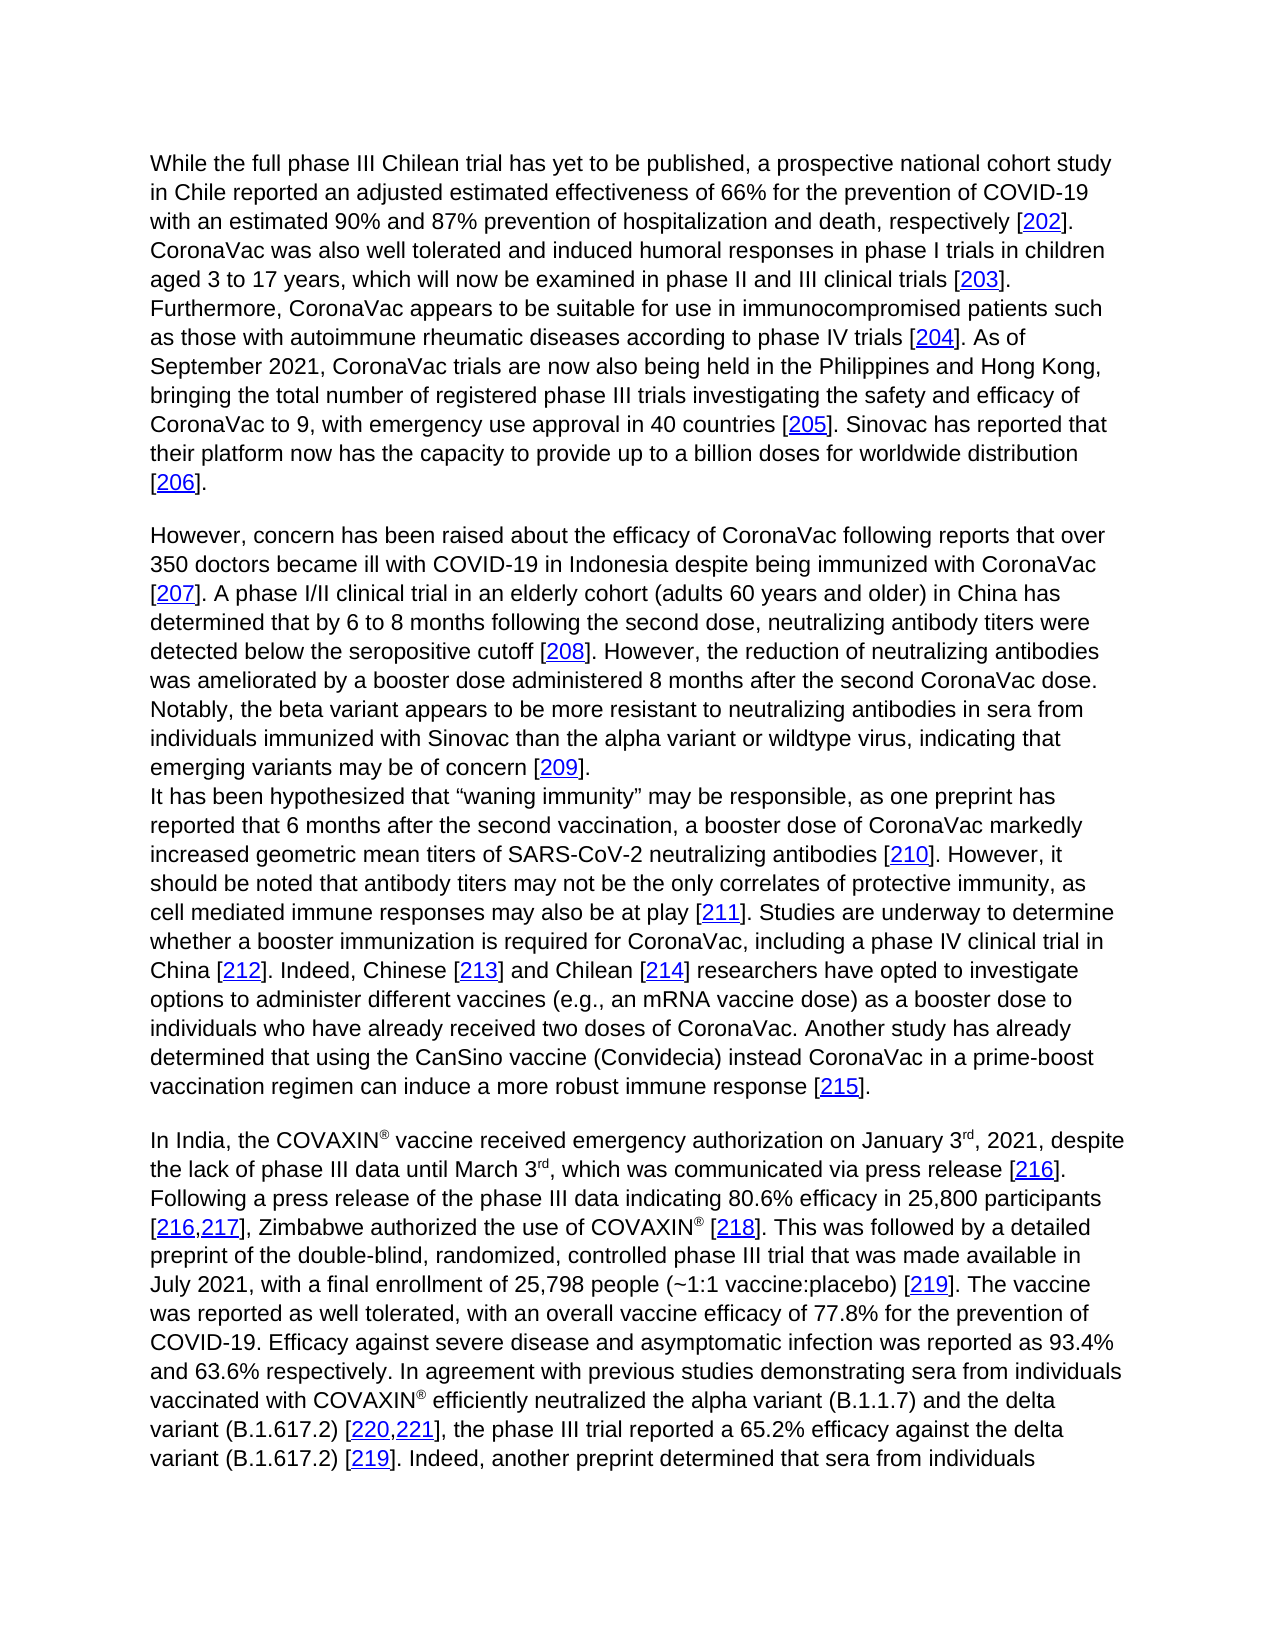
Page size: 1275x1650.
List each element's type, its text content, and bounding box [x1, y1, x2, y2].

text However, concern has been raised about the efficacy of CoronaVac following reports that over 350 doctors became ill with COVID-19 in Indonesia despite being immunized with CoronaVac [207]. A phase I/II clinical trial in an elderly cohort (adults 60 years and older) in China has determined that by 6 to 8 months following the second dose, neutralizing antibody titers were detected below the seropositive cutoff [208]. However, the reduction of neutralizing antibodies was ameliorated by a booster dose administered 8 months after the second CoronaVac dose. Notably, the beta variant appears to be more resistant to neutralizing antibodies in sera from individuals immunized with Sinovac than the alpha variant or wildtype virus, indicating that emerging variants may be of concern [209]. It has been hypothesized that “waning immunity” may be responsible, as one preprint has reported that 6 months after the second vaccination, a booster dose of CoronaVac markedly increased geometric mean titers of SARS-CoV-2 neutralizing antibodies [210]. However, it should be noted that antibody titers may not be the only correlates of protective immunity, as cell mediated immune responses may also be at play [211]. Studies are underway to determine whether a booster immunization is required for CoronaVac, including a phase IV clinical trial in China [212]. Indeed, Chinese [213] and Chilean [214] researchers have opted to investigate options to administer different vaccines (e.g., an mRNA vaccine dose) as a booster dose to individuals who have already received two doses of CoronaVac. Another study has already determined that using the CanSino vaccine (Convidecia) instead CoronaVac in a prime-boost vaccination regimen can induce a more robust immune response [215]. [150, 522, 1125, 1099]
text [150, 1127, 1125, 1472]
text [150, 150, 1125, 495]
